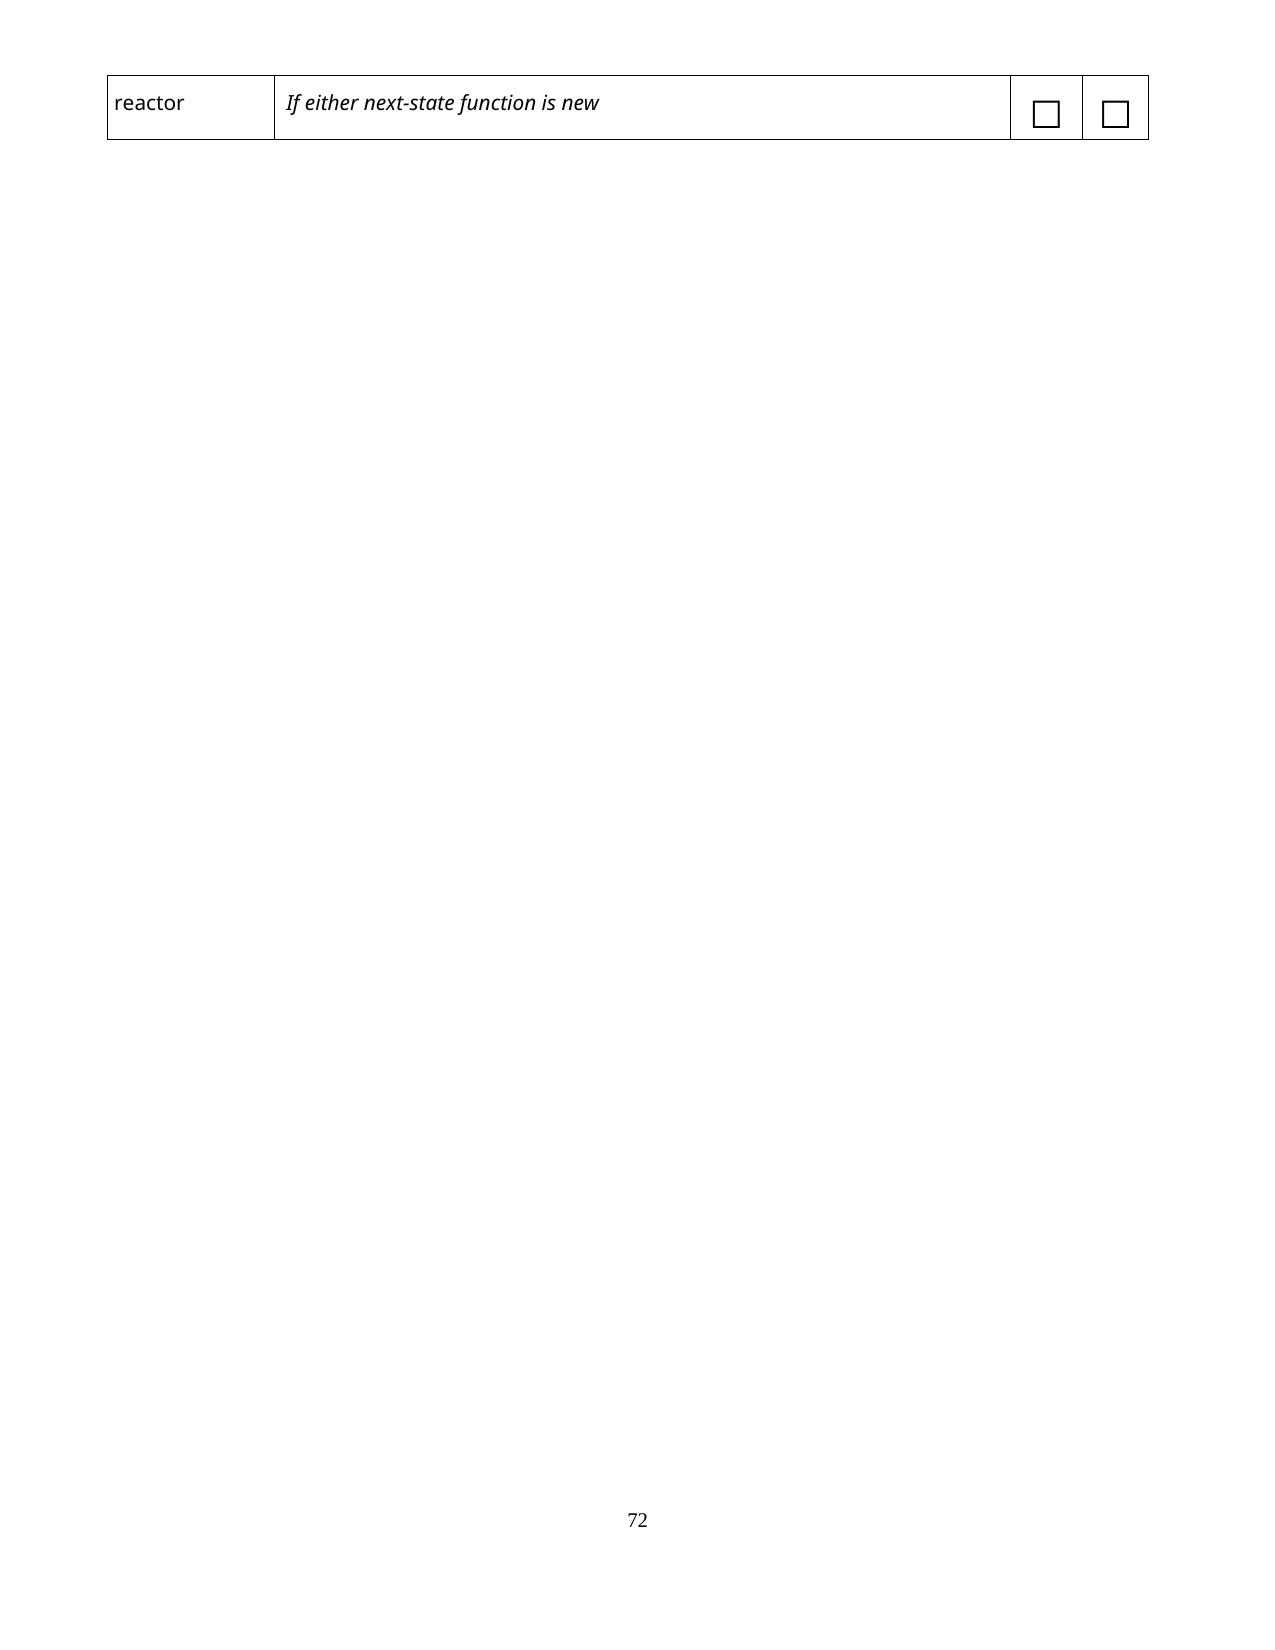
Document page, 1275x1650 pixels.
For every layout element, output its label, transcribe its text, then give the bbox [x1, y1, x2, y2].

table_cell If either next-state function is new [275, 76, 1010, 139]
table_cell reactor [108, 76, 274, 139]
table_cell ☐ [1011, 76, 1082, 139]
table_cell ☐ [1083, 76, 1148, 139]
